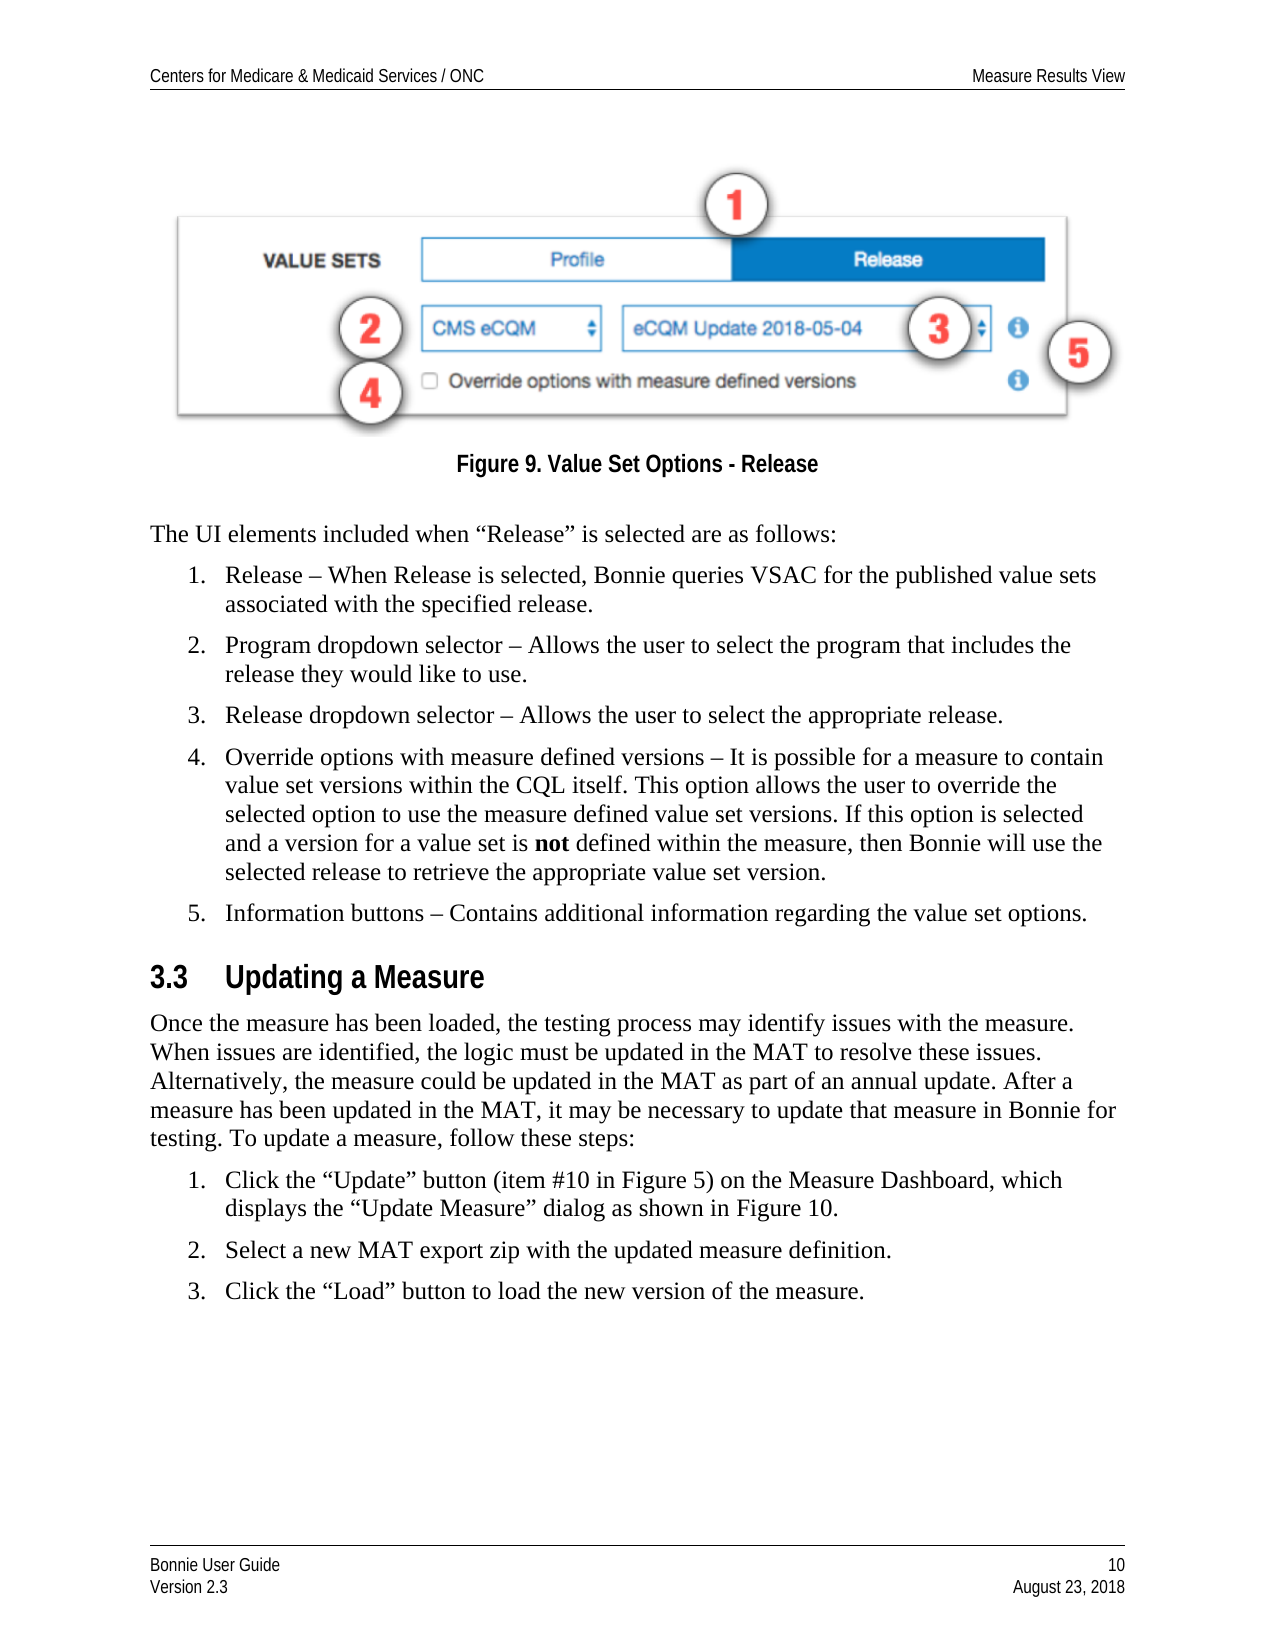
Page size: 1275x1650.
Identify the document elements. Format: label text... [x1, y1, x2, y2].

list Release – When Release is selected, Bonnie queries VSAC for the published value sets associated with the specified release. [187, 560, 1125, 618]
subtitle Updating a Measure [150, 958, 1125, 996]
picture [150, 150, 1125, 437]
text Once the measure has been loaded, the testing process may identify issues with the measure. When issues are identified, the logic must be updated in the MAT to resolve these issues. Alternatively, the measure could be updated in the MAT as part of an annual update. After a measure has been updated in the MAT, it may be necessary to update that measure in Bonnie for testing. To update a measure, follow these steps: [150, 1008, 1125, 1152]
text Figure 9. Value Set Options - Release [150, 449, 1125, 477]
list Override options with measure defined versions – It is possible for a measure to contain value set versions within the CQL itself. This option allows the user to override the selected option to use the measure defined value set versions. If this option is selected and a version for a value set is not defined within the measure, then Bonnie will use the selected release to retrieve the appropriate value set version. [187, 742, 1125, 885]
text The UI elements included when “Release” is selected are as follows: [150, 519, 1125, 548]
list Program dropdown selector – Allows the user to select the program that includes the release they would like to use. [187, 630, 1125, 688]
list Click the “Load” button to load the new version of the measure. [187, 1276, 1125, 1305]
list Click the “Update” button (item #10 in Figure 5) on the Measure Dashboard, which displays the “Update Measure” dialog as shown in Figure 10. [187, 1165, 1125, 1222]
list Select a new MAT export zip with the updated measure definition. [187, 1235, 1125, 1263]
list Release dropdown selector – Allows the user to select the appropriate release. [187, 700, 1125, 729]
list Information buttons – Contains additional information regarding the value set options. [187, 898, 1125, 927]
